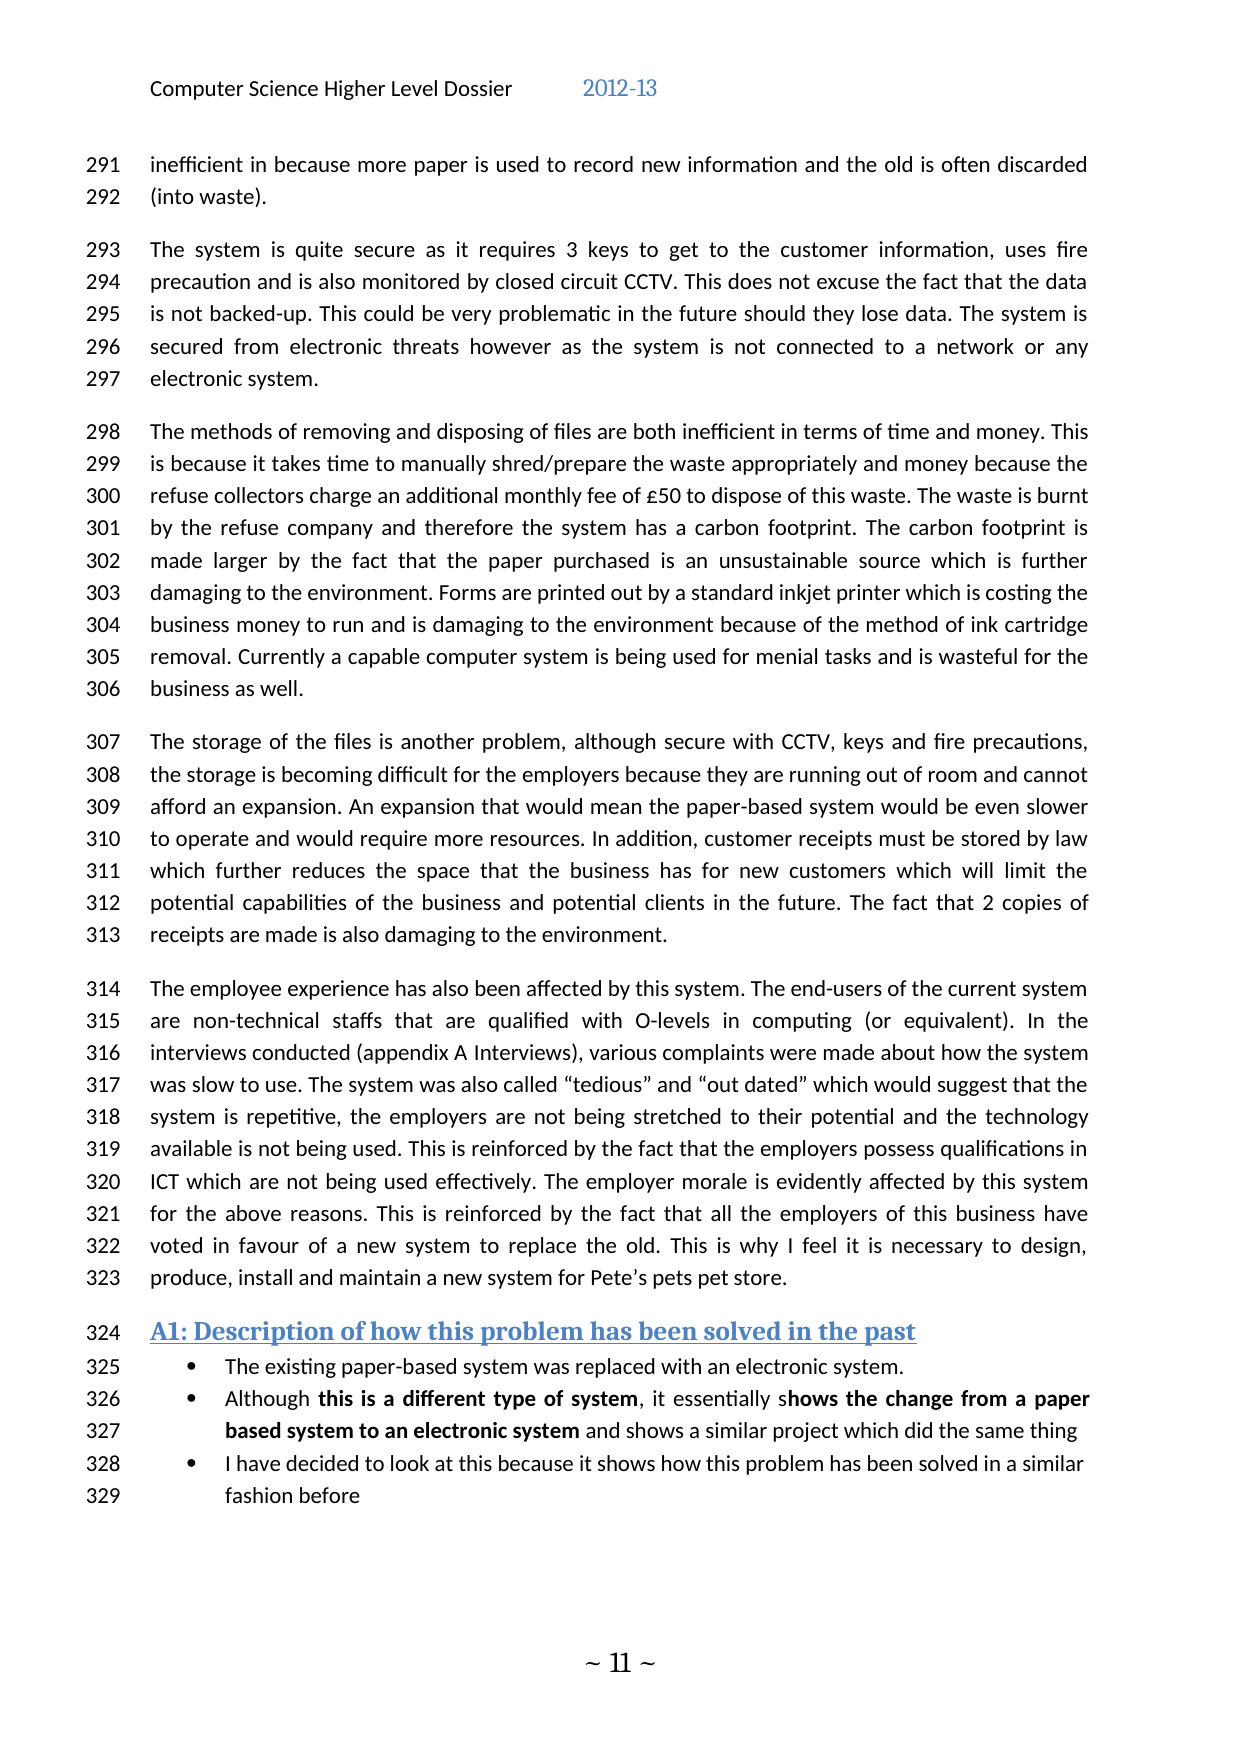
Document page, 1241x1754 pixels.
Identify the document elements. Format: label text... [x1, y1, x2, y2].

list Although this is a different type of system, it essentially shows the change from a paper based system to an electronic system and shows a similar project which did the same thing [187, 1384, 1090, 1444]
text The system is quite secure as it requires 3 keys to get to the customer information, uses fire precaution and is also monitored by closed circuit CCTV. This does not excuse the fact that the data is not backed-up. This could be very problematic in the future should they lose data. The system is secured from electronic threats however as the system is not connected to a network or any electronic system. [150, 235, 1090, 392]
text The storage of the files is another problem, although secure with CCTV, keys and fire precautions, the storage is becoming difficult for the employers because they are running out of room and cannot afford an expansion. An expansion that would mean the paper-based system would be even slower to operate and would require more resources. In addition, customer receipts must be stored by law which further reduces the space that the business has for new customers which will limit the potential capabilities of the business and potential clients in the future. The fact that 2 copies of receipts are made is also damaging to the environment. [150, 727, 1090, 949]
list I have decided to look at this because it shows how this problem has been solved in a similar fashion before [187, 1449, 1090, 1509]
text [150, 150, 1090, 210]
subtitle A1: Description of how this problem has been solved in the past [150, 1316, 1090, 1347]
text The employee experience has also been affected by this system. The end-users of the current system are non-technical staffs that are qualified with O-levels in computing (or equivalent). In the interviews conducted (appendix A Interviews), various complaints were made about how the system was slow to use. The system was also called “tedious” and “out dated” which would suggest that the system is repetitive, the employers are not being stretched to their potential and the technology available is not being used. This is reinforced by the fact that the employers possess qualifications in ICT which are not being used effectively. The employer morale is evidently affected by this system for the above reasons. This is reinforced by the fact that all the employers of this business have voted in favour of a new system to replace the old. This is why I feel it is necessary to design, produce, install and maintain a new system for Pete’s pets pet store. [150, 974, 1090, 1291]
list The existing paper-based system was replaced with an electronic system. [187, 1352, 1090, 1380]
text The methods of removing and disposing of files are both inefficient in terms of time and money. This is because it takes time to manually shred/prepare the waste appropriately and money because the refuse collectors charge an additional monthly fee of £50 to dispose of this waste. The waste is burnt by the refuse company and therefore the system has a carbon footprint. The carbon footprint is made larger by the fact that the paper purchased is an unsustainable source which is further damaging to the environment. Forms are printed out by a standard inkjet printer which is costing the business money to run and is damaging to the environment because of the method of ink cartridge removal. Currently a capable computer system is being used for menial tasks and is wasteful for the business as well. [150, 417, 1090, 702]
